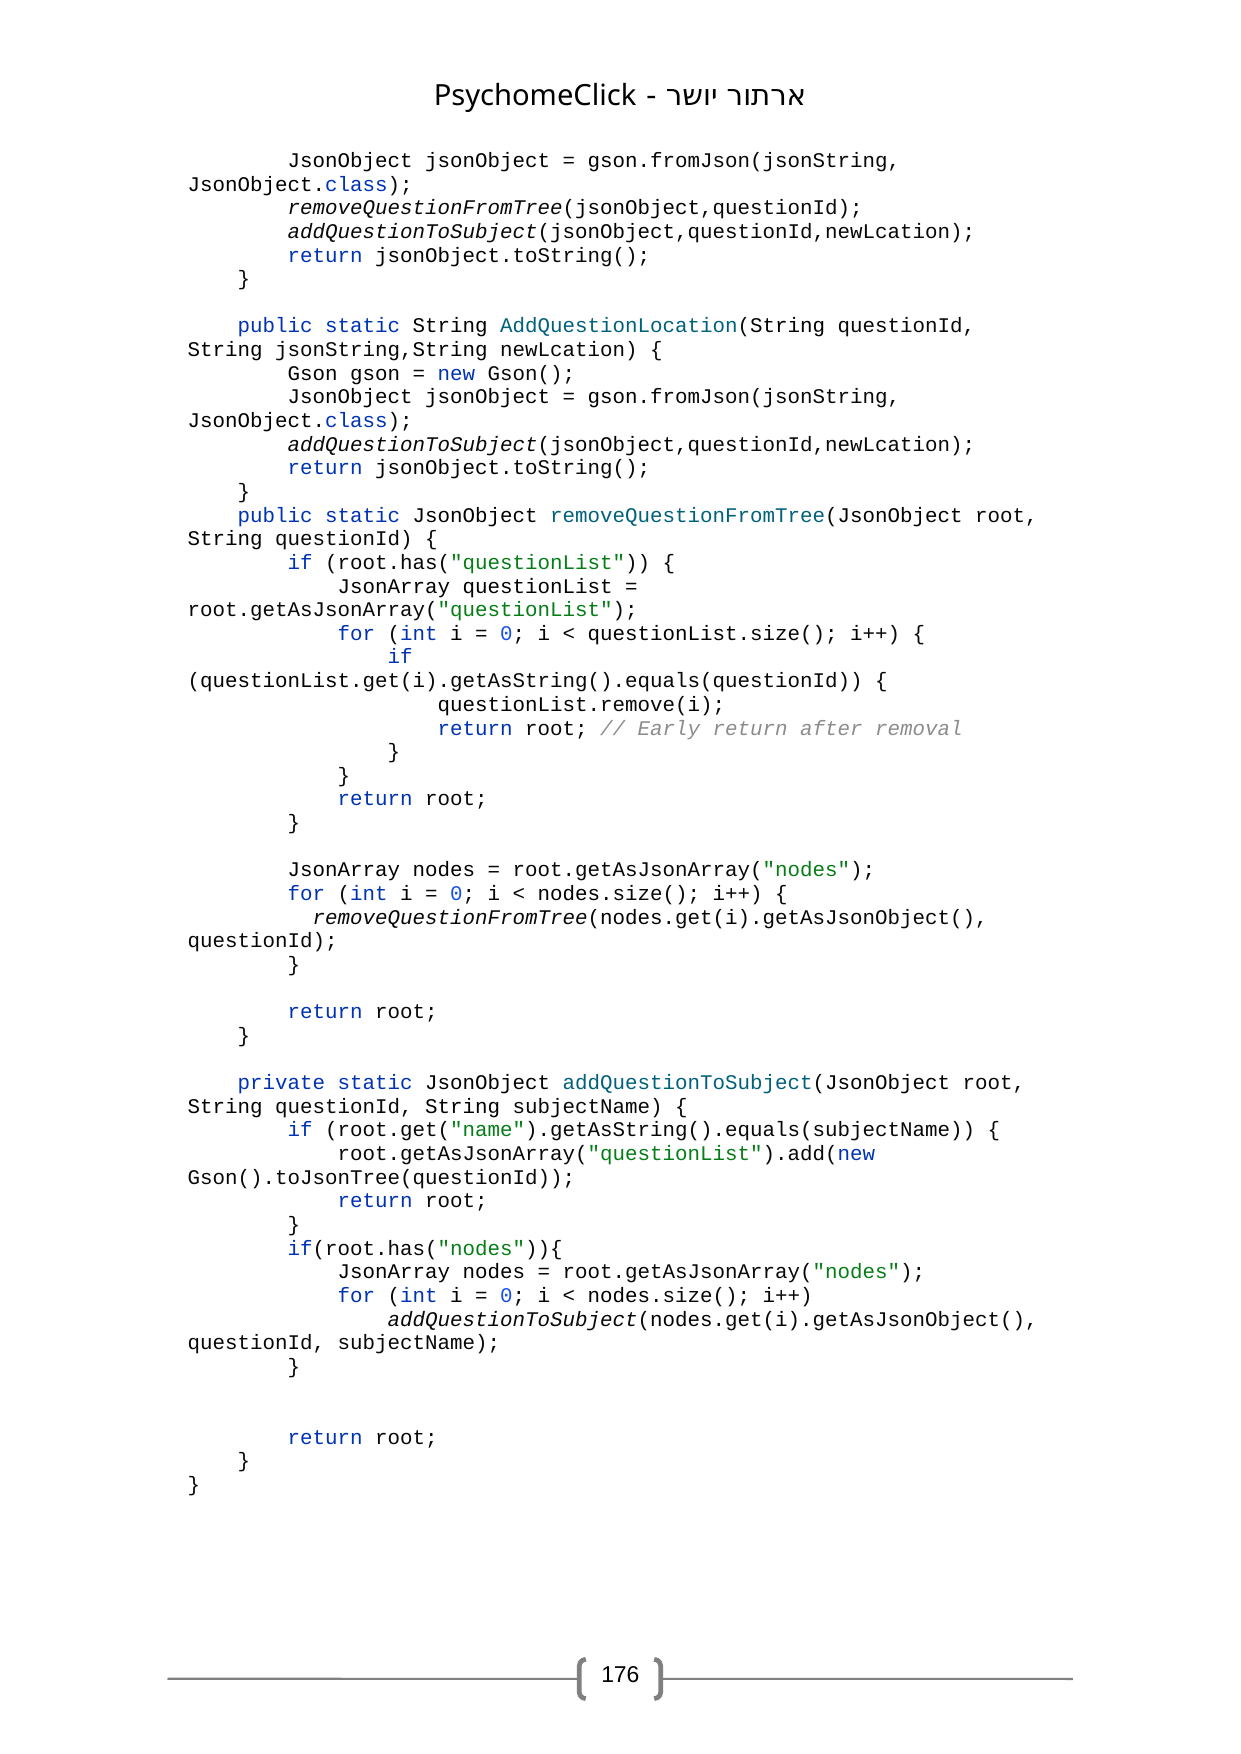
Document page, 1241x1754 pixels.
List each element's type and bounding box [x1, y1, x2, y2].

text [187, 150, 1053, 1498]
